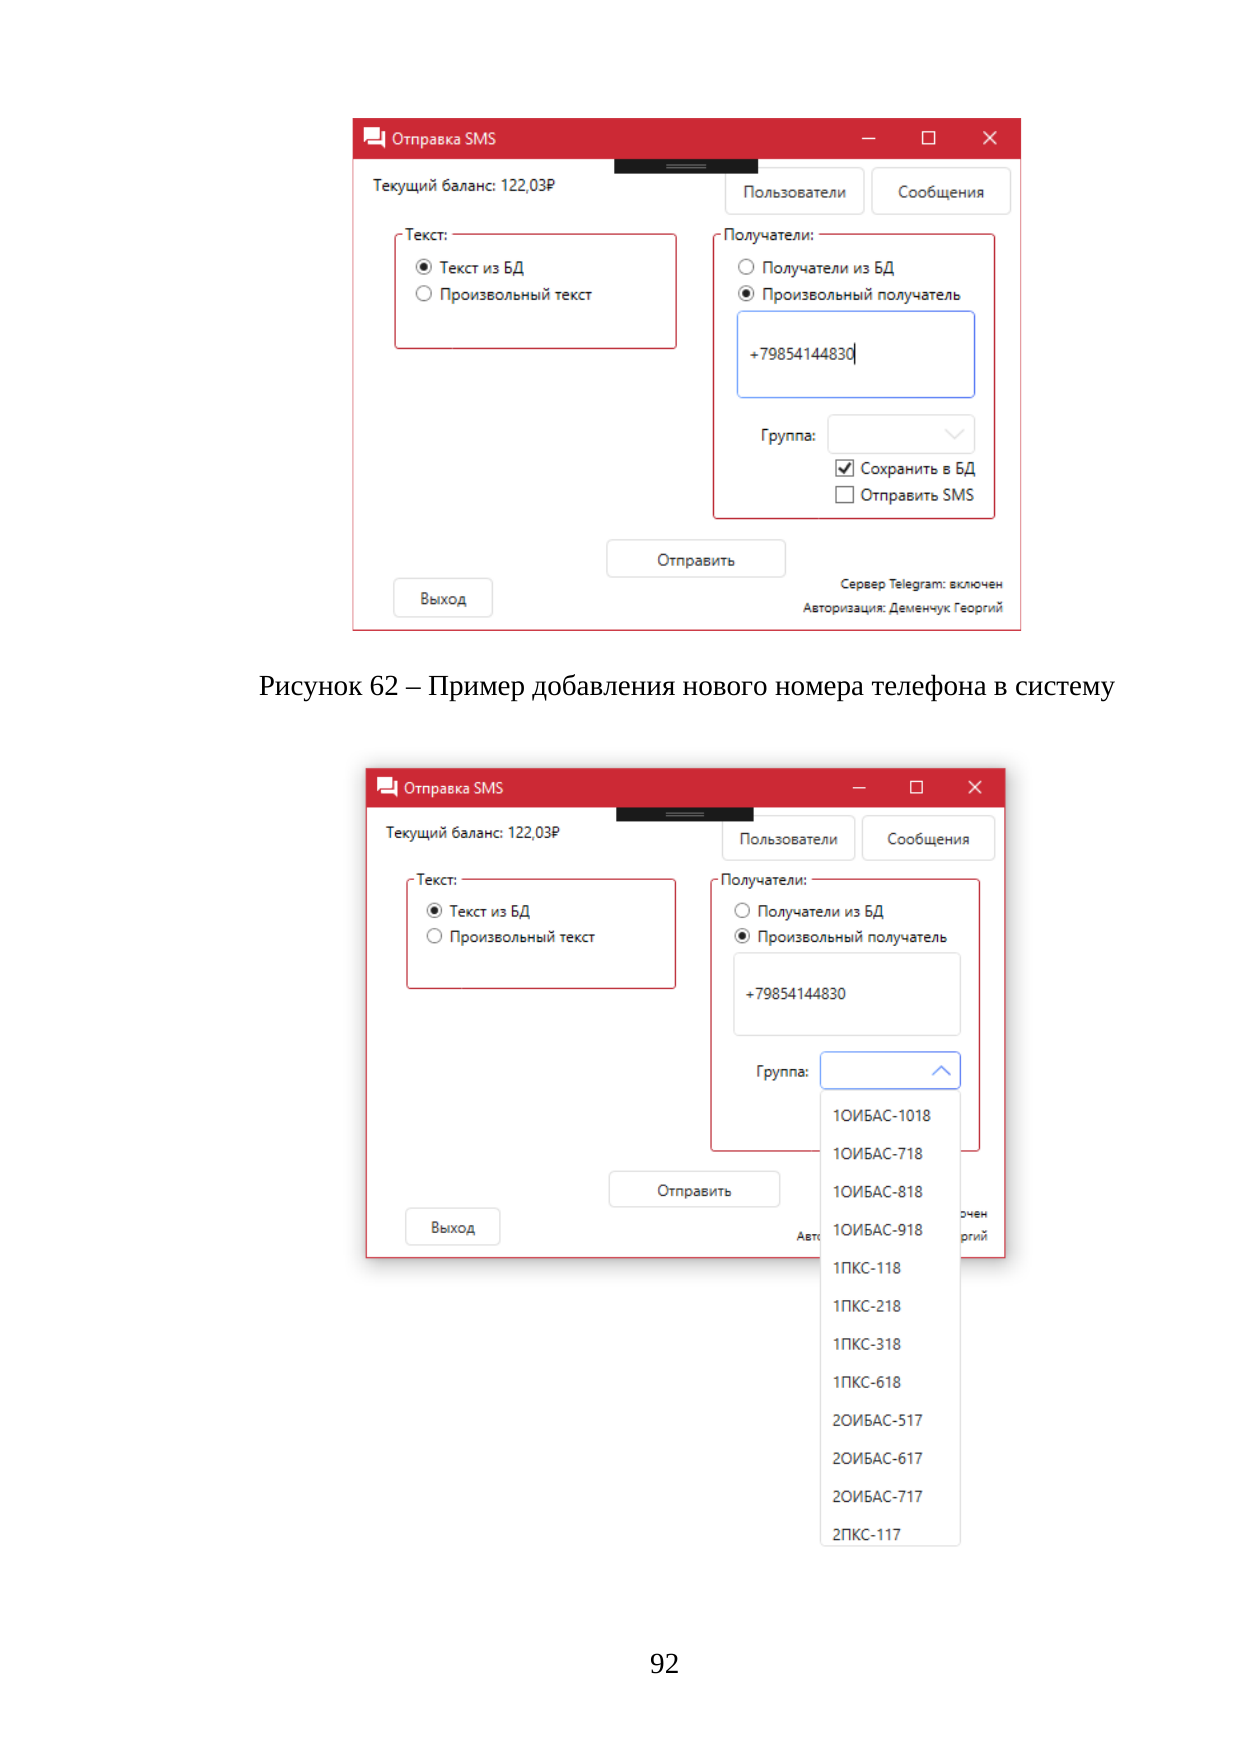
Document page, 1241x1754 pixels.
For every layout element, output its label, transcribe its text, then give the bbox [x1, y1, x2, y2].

picture [334, 739, 1040, 1567]
picture [352, 118, 1022, 631]
text Рисунок 62 – Пример добавления нового номера телефона в систему [222, 668, 1152, 702]
